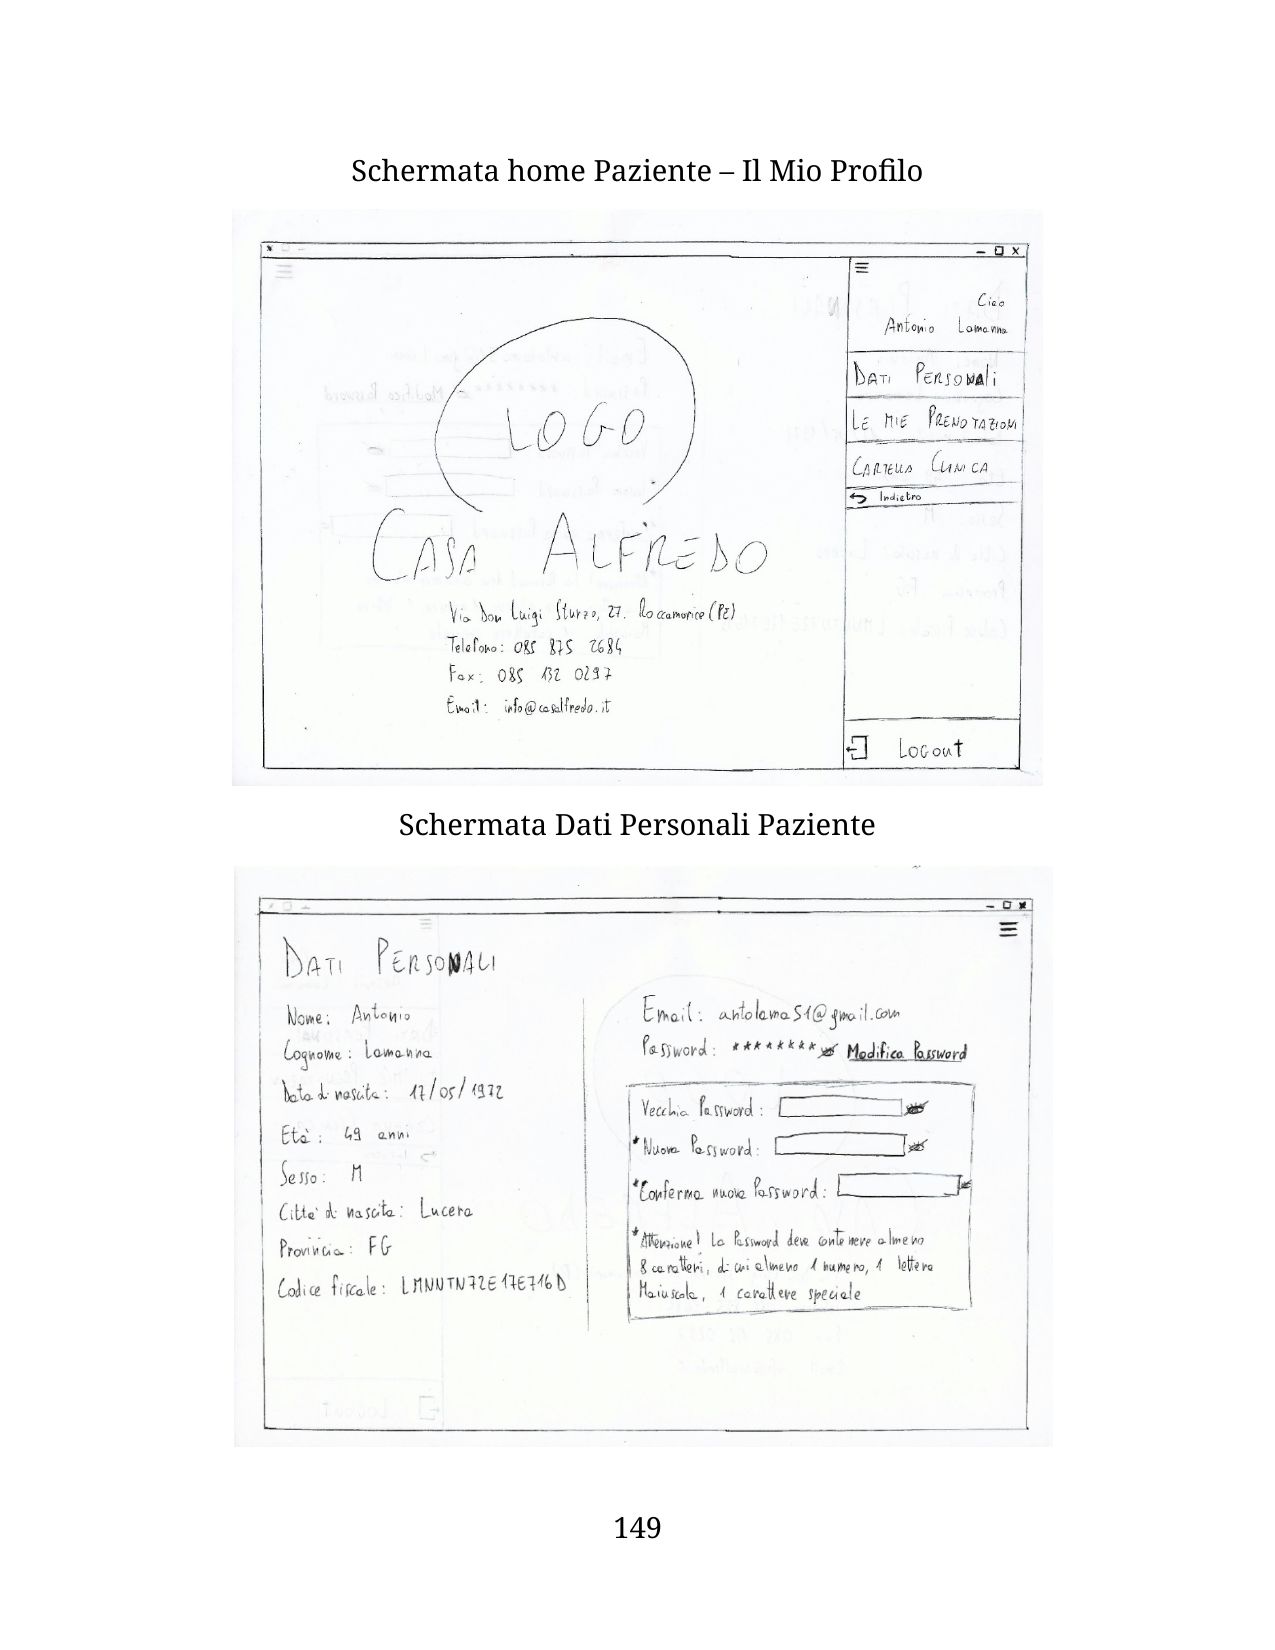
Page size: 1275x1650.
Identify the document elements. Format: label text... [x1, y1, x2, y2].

text Schermata Dati Personali Paziente [150, 804, 1125, 844]
text Schermata home Paziente – Il Mio Profilo [150, 150, 1125, 190]
picture [231, 209, 1044, 786]
picture [235, 866, 1052, 1447]
